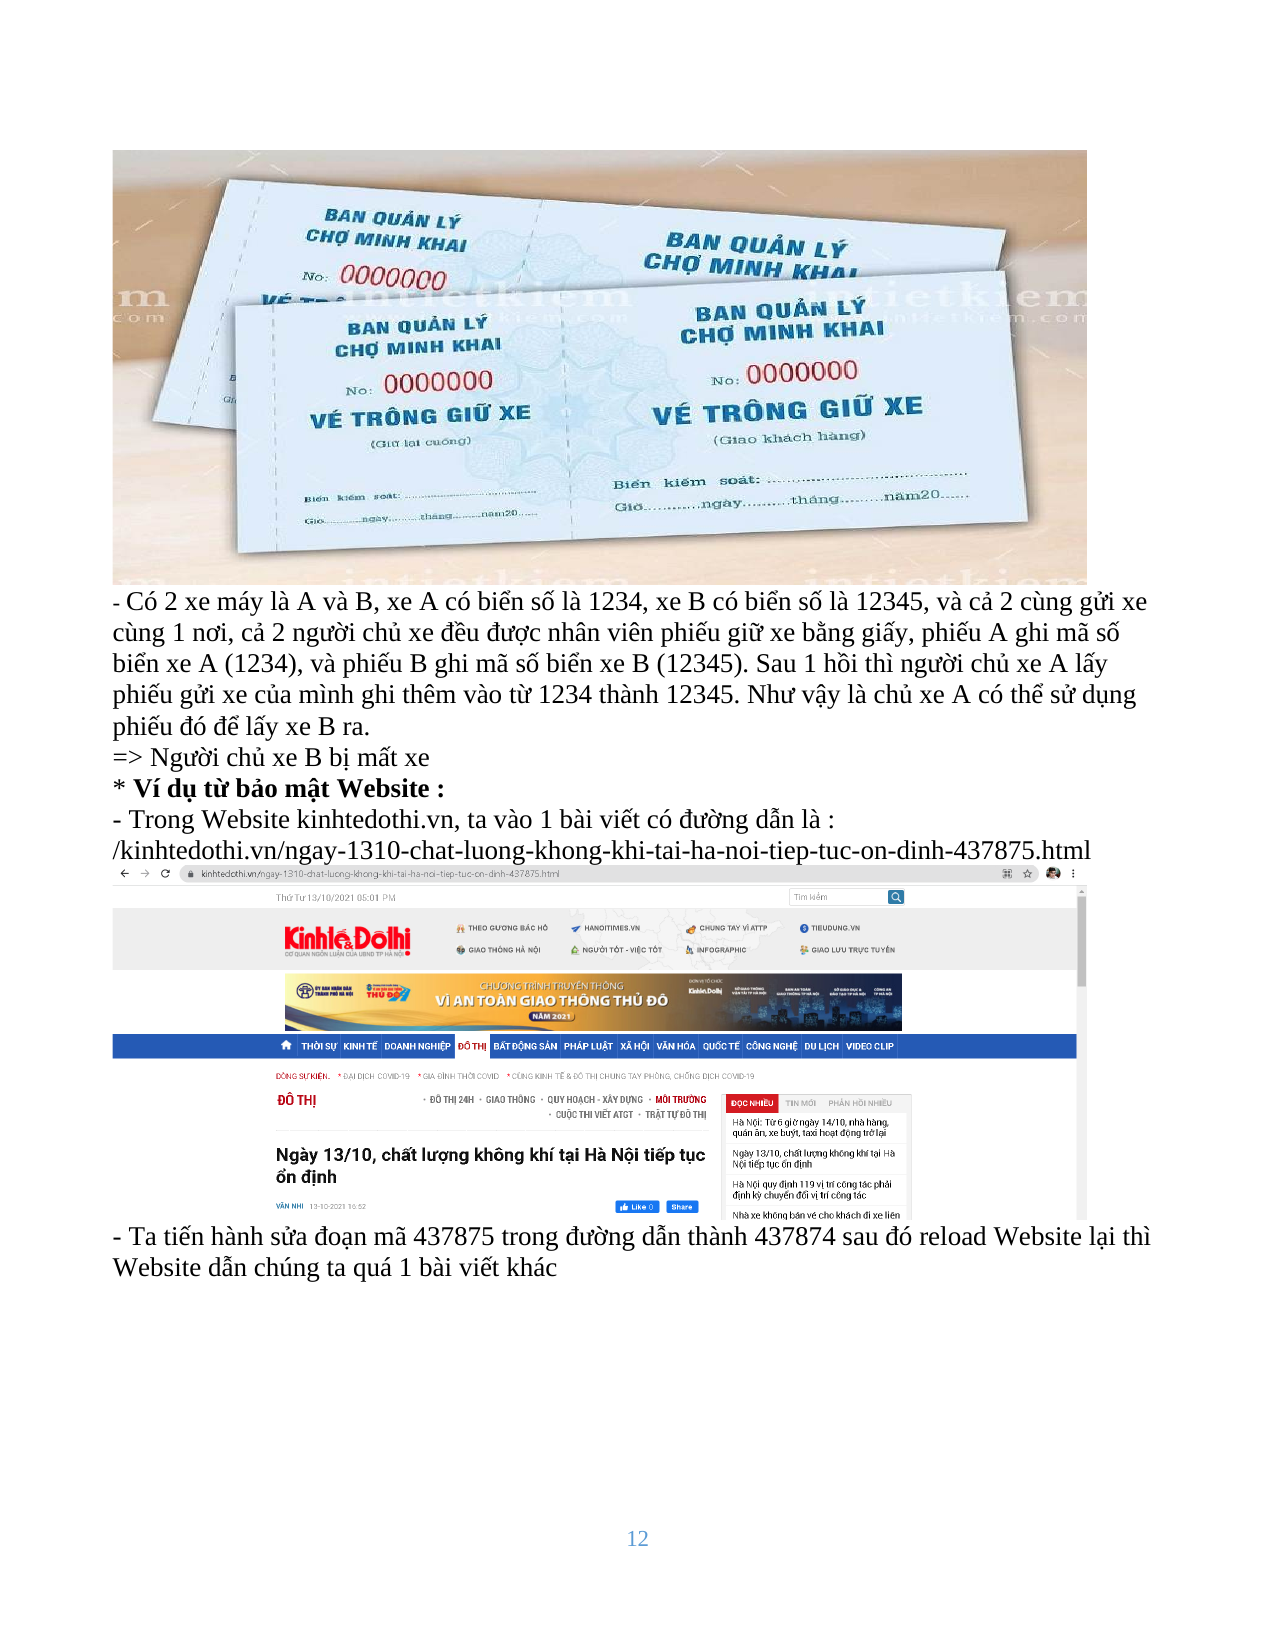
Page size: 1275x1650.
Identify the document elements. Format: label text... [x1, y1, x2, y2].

text - Ta tiến hành sửa đoạn mã 437875 trong đường dẫn thành 437874 sau đó reload Website lại thì Website dẫn chúng ta quá 1 bài viết khác [112, 1219, 1162, 1282]
text => Người chủ xe B bị mất xe [112, 741, 1162, 772]
picture [112, 865, 1087, 1220]
picture [112, 150, 1087, 585]
text /kinhtedothi.vn/ngay-1310-chat-luong-khong-khi-tai-ha-noi-tiep-tuc-on-dinh-437875.html [112, 834, 1162, 865]
text - Trong Website kinhtedothi.vn, ta vào 1 bài viết có đường dẫn là : [112, 803, 1162, 834]
text - Có 2 xe máy là A và B, xe A có biển số là 1234, xe B có biển số là 12345, và cả 2 cùng gửi xe cùng 1 nơi, cả 2 người chủ xe đều được nhân viên phiếu giữ xe bằng giấy, phiếu A ghi mã số biển xe A (1234), và phiếu B ghi mã số biển xe B (12345). Sau 1 hồi thì người chủ xe A lấy phiếu gửi xe của mình ghi thêm vào từ 1234 thành 12345. Như vậy là chủ xe A có thể sử dụng phiếu đó để lấy xe B ra. [112, 585, 1162, 741]
text * Ví dụ từ bảo mật Website : [112, 772, 1162, 803]
